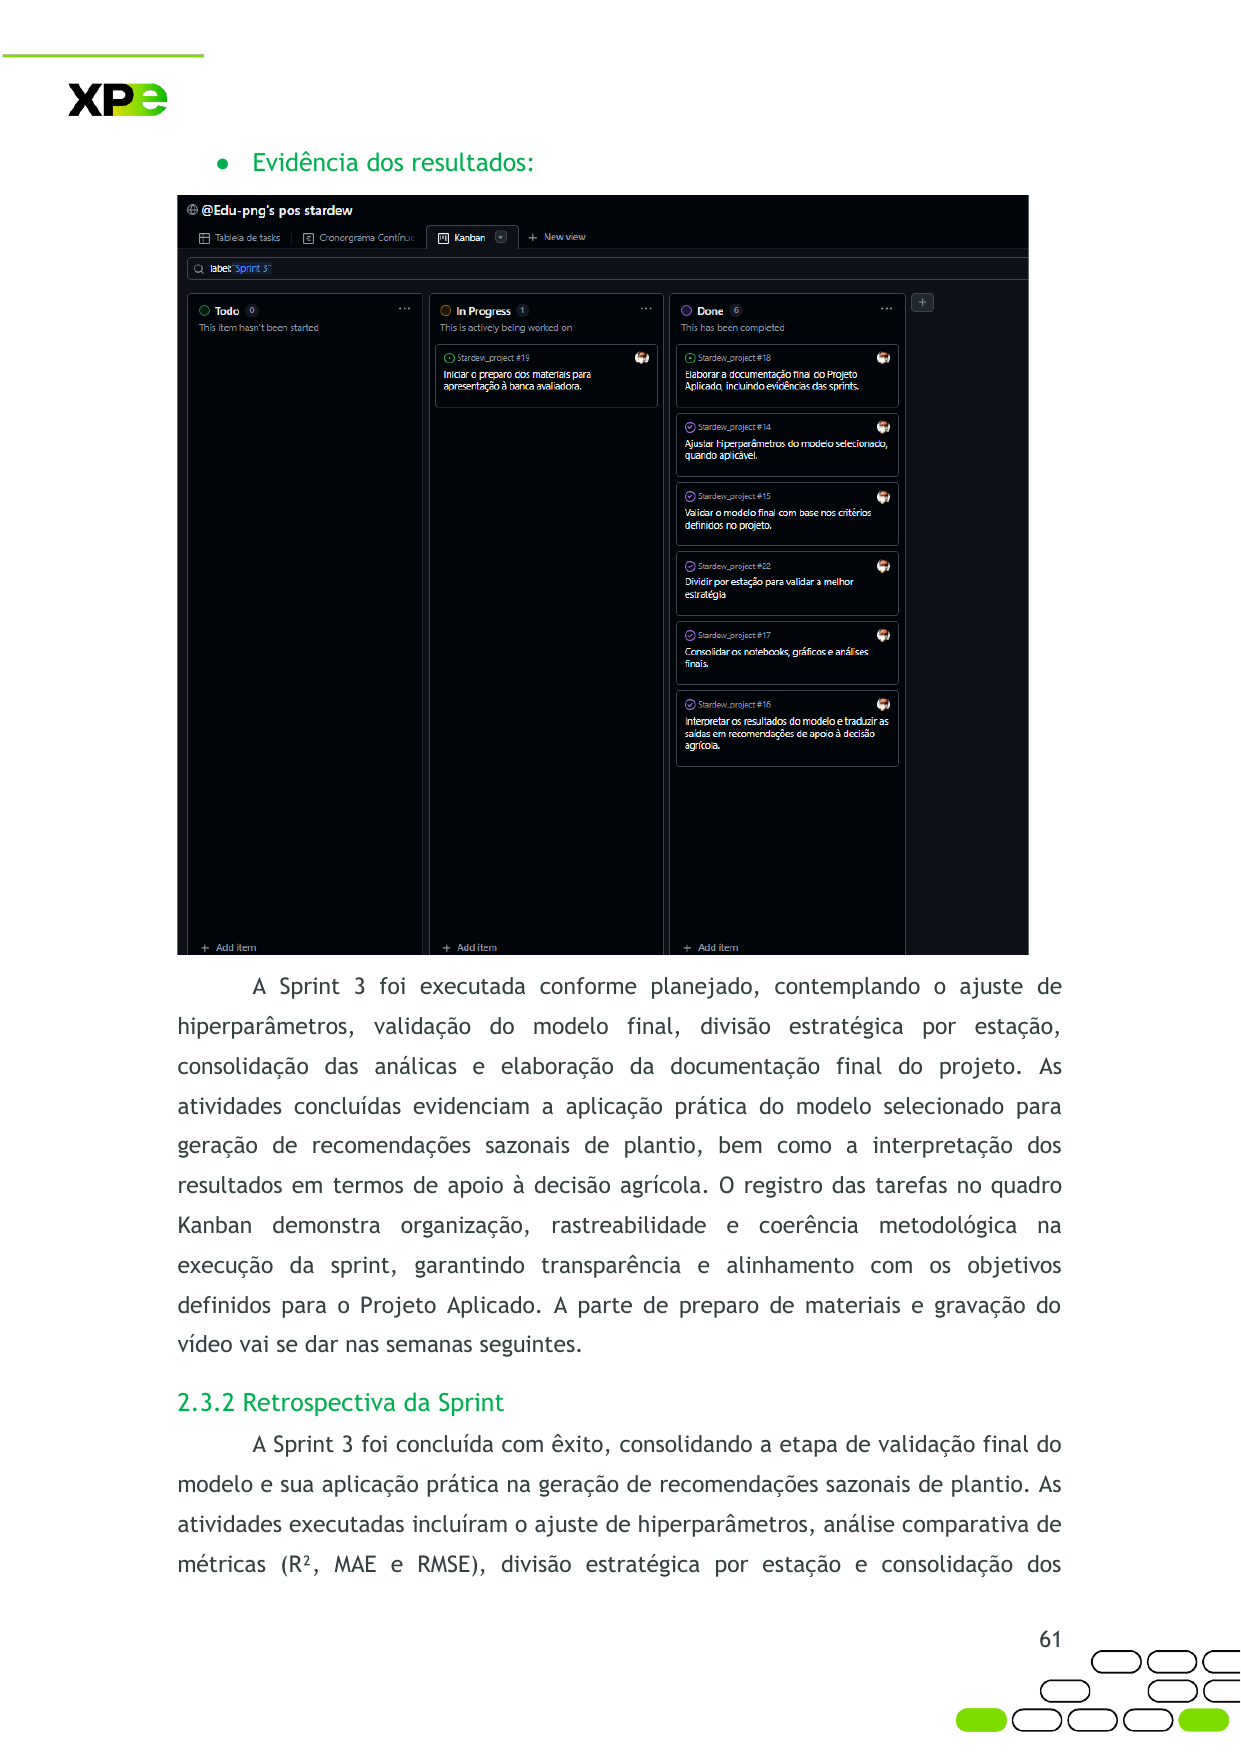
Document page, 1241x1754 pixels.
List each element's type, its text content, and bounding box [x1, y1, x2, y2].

picture [2, 51, 205, 148]
picture [955, 1650, 1241, 1732]
subtitle Evidência dos resultados: [215, 148, 1063, 177]
text A Sprint 3 foi executada conforme planejado, contemplando o ajuste de hiperparâmetros, validação do modelo final, divisão estratégica por estação, consolidação das análicas e elaboração da documentação final do projeto. As atividades concluídas evidenciam a aplicação prática do modelo selecionado para geração de recomendações sazonais de plantio, bem como a interpretação dos resultados em termos de apoio à decisão agrícola. O registro das tarefas no quadro Kanban demonstra organização, rastreabilidade e coerência metodológica na execução da sprint, garantindo transparência e alinhamento com os objetivos definidos para o Projeto Aplicado. A parte de preparo de materiais e gravação do vídeo vai se dar nas semanas seguintes. [177, 973, 1063, 1358]
subtitle 2.3.2 Retrospectiva da Sprint [177, 1388, 1063, 1417]
picture [177, 195, 1029, 955]
